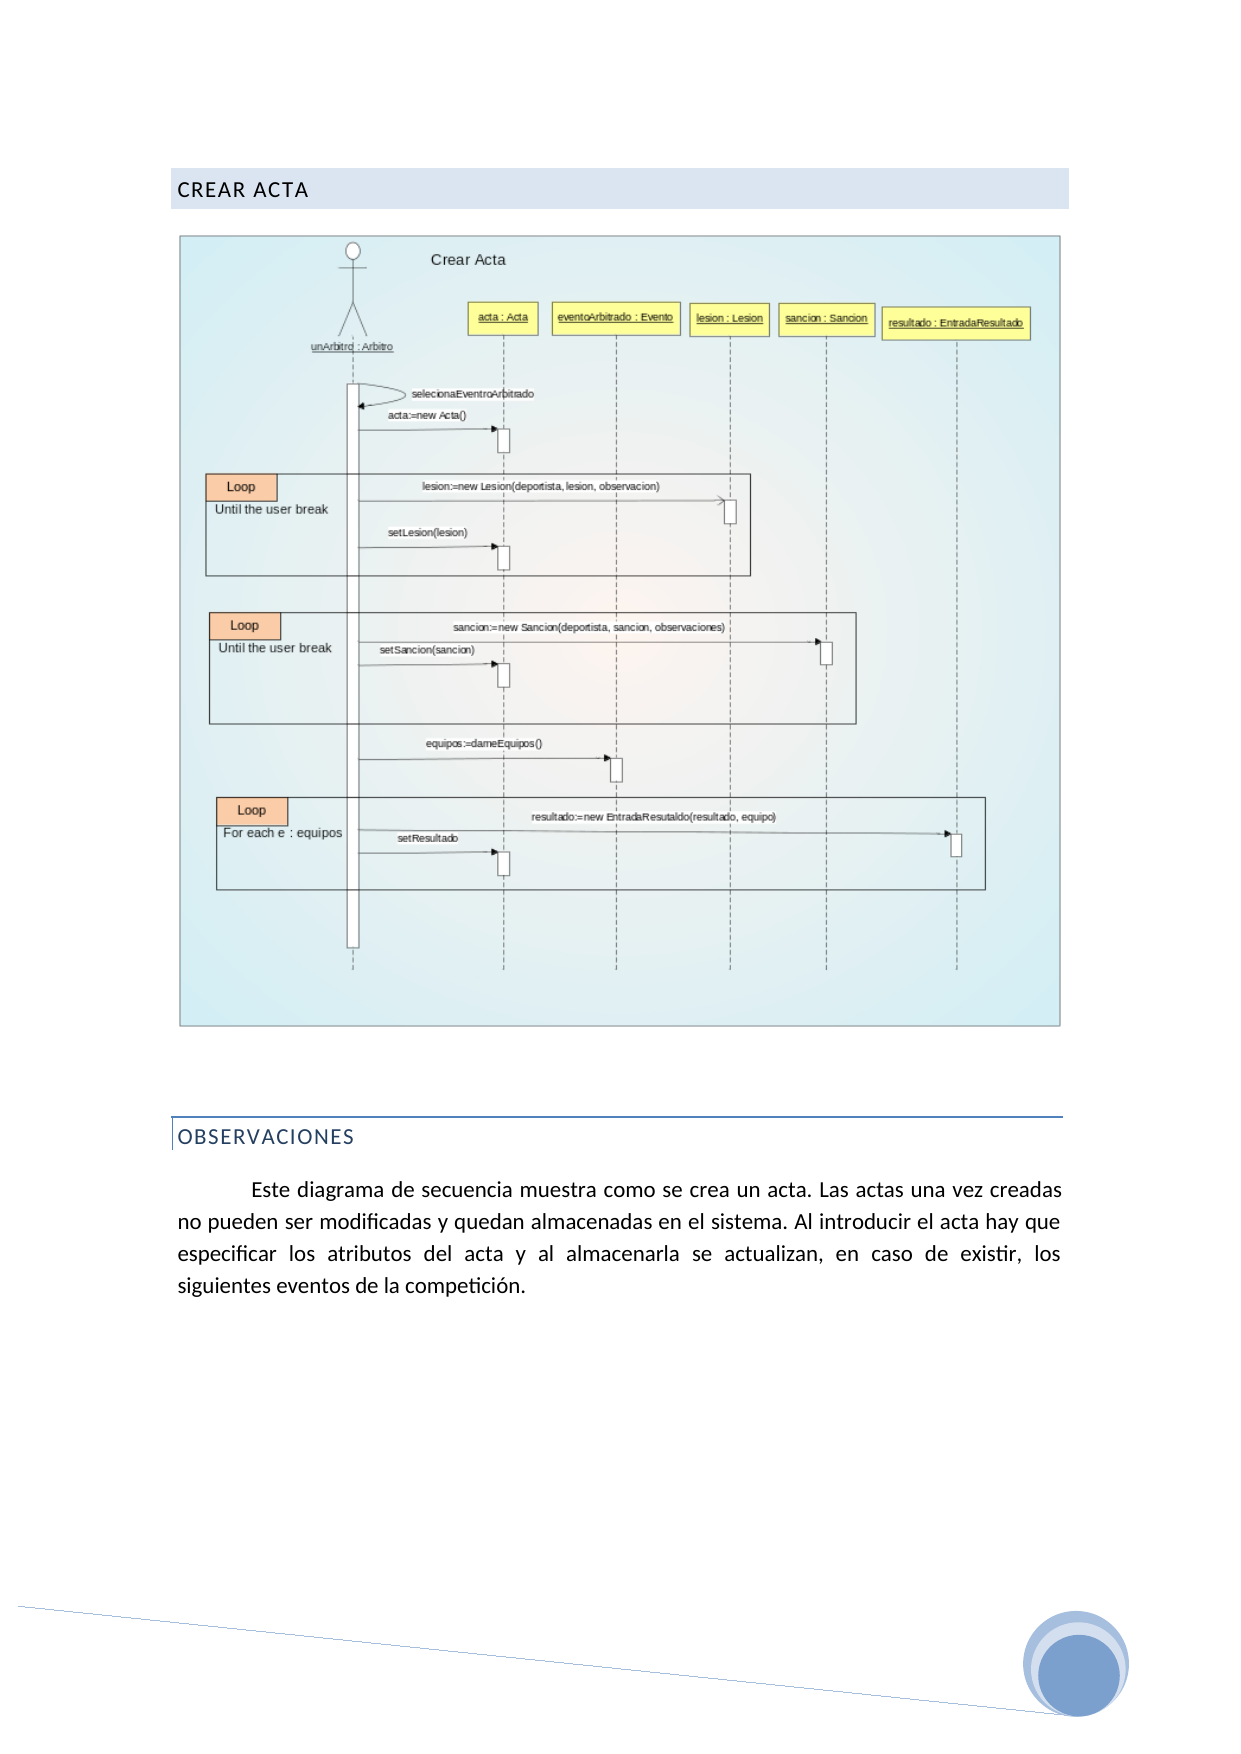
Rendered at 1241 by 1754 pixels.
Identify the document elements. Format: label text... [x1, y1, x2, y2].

text Este diagrama de secuencia muestra como se crea un acta. Las actas una vez creadas no pueden ser modificadas y quedan almacenadas en el sistema. Al introducir el acta hay que especificar los atributos del acta y al almacenarla se actualizan, en caso de existir, los siguientes eventos de la competición. [177, 1175, 1063, 1299]
subtitle Observaciones [173, 1118, 1063, 1150]
subtitle Crear acta [177, 175, 1063, 203]
